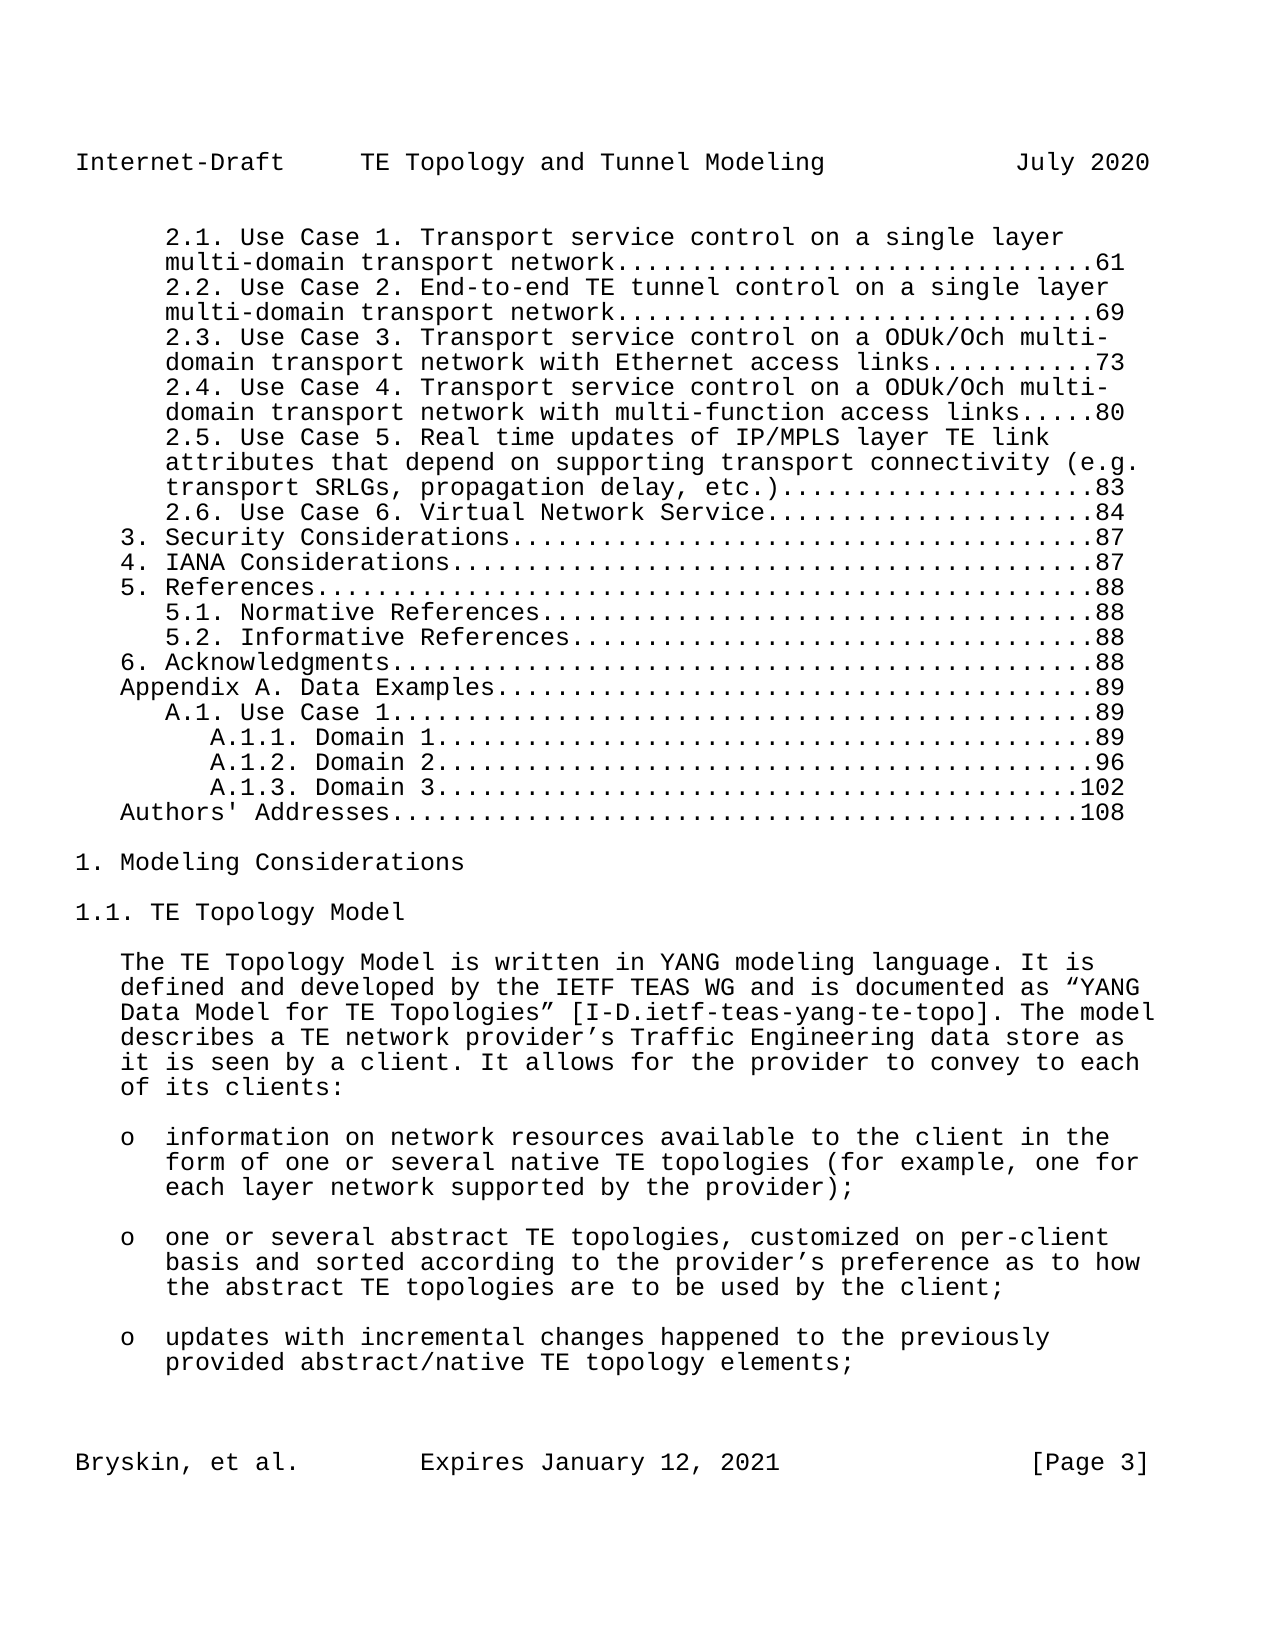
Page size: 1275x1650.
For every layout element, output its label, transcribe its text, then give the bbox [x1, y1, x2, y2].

text 3. Security Considerations 87 [120, 525, 1158, 550]
list information on network resources available to the client in the form of one or several native TE topologies (for example, one for each layer network supported by the provider); [120, 1125, 1158, 1200]
text 5.2. Informative References 88 [165, 625, 1158, 650]
text 2.3. Use Case 3. Transport service control on a ODUk/Och multi-domain transport network with Ethernet access links 73 [165, 325, 1158, 375]
text A.1. Use Case 1 89 [165, 700, 1158, 725]
text 2.5. Use Case 5. Real time updates of IP/MPLS layer TE link attributes that depend on supporting transport connectivity (e.g. transport SRLGs, propagation delay, etc.) 83 [165, 425, 1158, 500]
text Appendix A. Data Examples 89 [120, 675, 1158, 700]
list one or several abstract TE topologies, customized on per-client basis and sorted according to the provider’s preference as to how the abstract TE topologies are to be used by the client; [120, 1225, 1158, 1300]
text 5. References 88 [120, 575, 1158, 600]
text 4. IANA Considerations 87 [120, 550, 1158, 575]
text 2.6. Use Case 6. Virtual Network Service 84 [165, 500, 1158, 525]
text 6. Acknowledgments 88 [120, 650, 1158, 675]
list updates with incremental changes happened to the previously provided abstract/native TE topology elements; [120, 1325, 1158, 1375]
text A.1.2. Domain 2 96 [210, 750, 1158, 775]
text The TE Topology Model is written in YANG modeling language. It is defined and developed by the IETF TEAS WG and is documented as “YANG Data Model for TE Topologies” [I-D.ietf-teas-yang-te-topo]. The model describes a TE network provider’s Traffic Engineering data store as it is seen by a client. It allows for the provider to convey to each of its clients: [120, 950, 1158, 1100]
text A.1.3. Domain 3 102 [210, 775, 1158, 800]
text A.1.1. Domain 1 89 [210, 725, 1158, 750]
text 2.4. Use Case 4. Transport service control on a ODUk/Och multi-domain transport network with multi-function access links 80 [165, 375, 1158, 425]
text 2.1. Use Case 1. Transport service control on a single layer multi-domain transport network 61 [165, 225, 1158, 275]
text 2.2. Use Case 2. End-to-end TE tunnel control on a single layer multi-domain transport network 69 [165, 275, 1158, 325]
text Authors' Addresses 108 [120, 800, 1158, 825]
text 5.1. Normative References 88 [165, 600, 1158, 625]
subtitle Modeling Considerations [75, 850, 1158, 875]
subtitle TE Topology Model [75, 900, 1158, 925]
